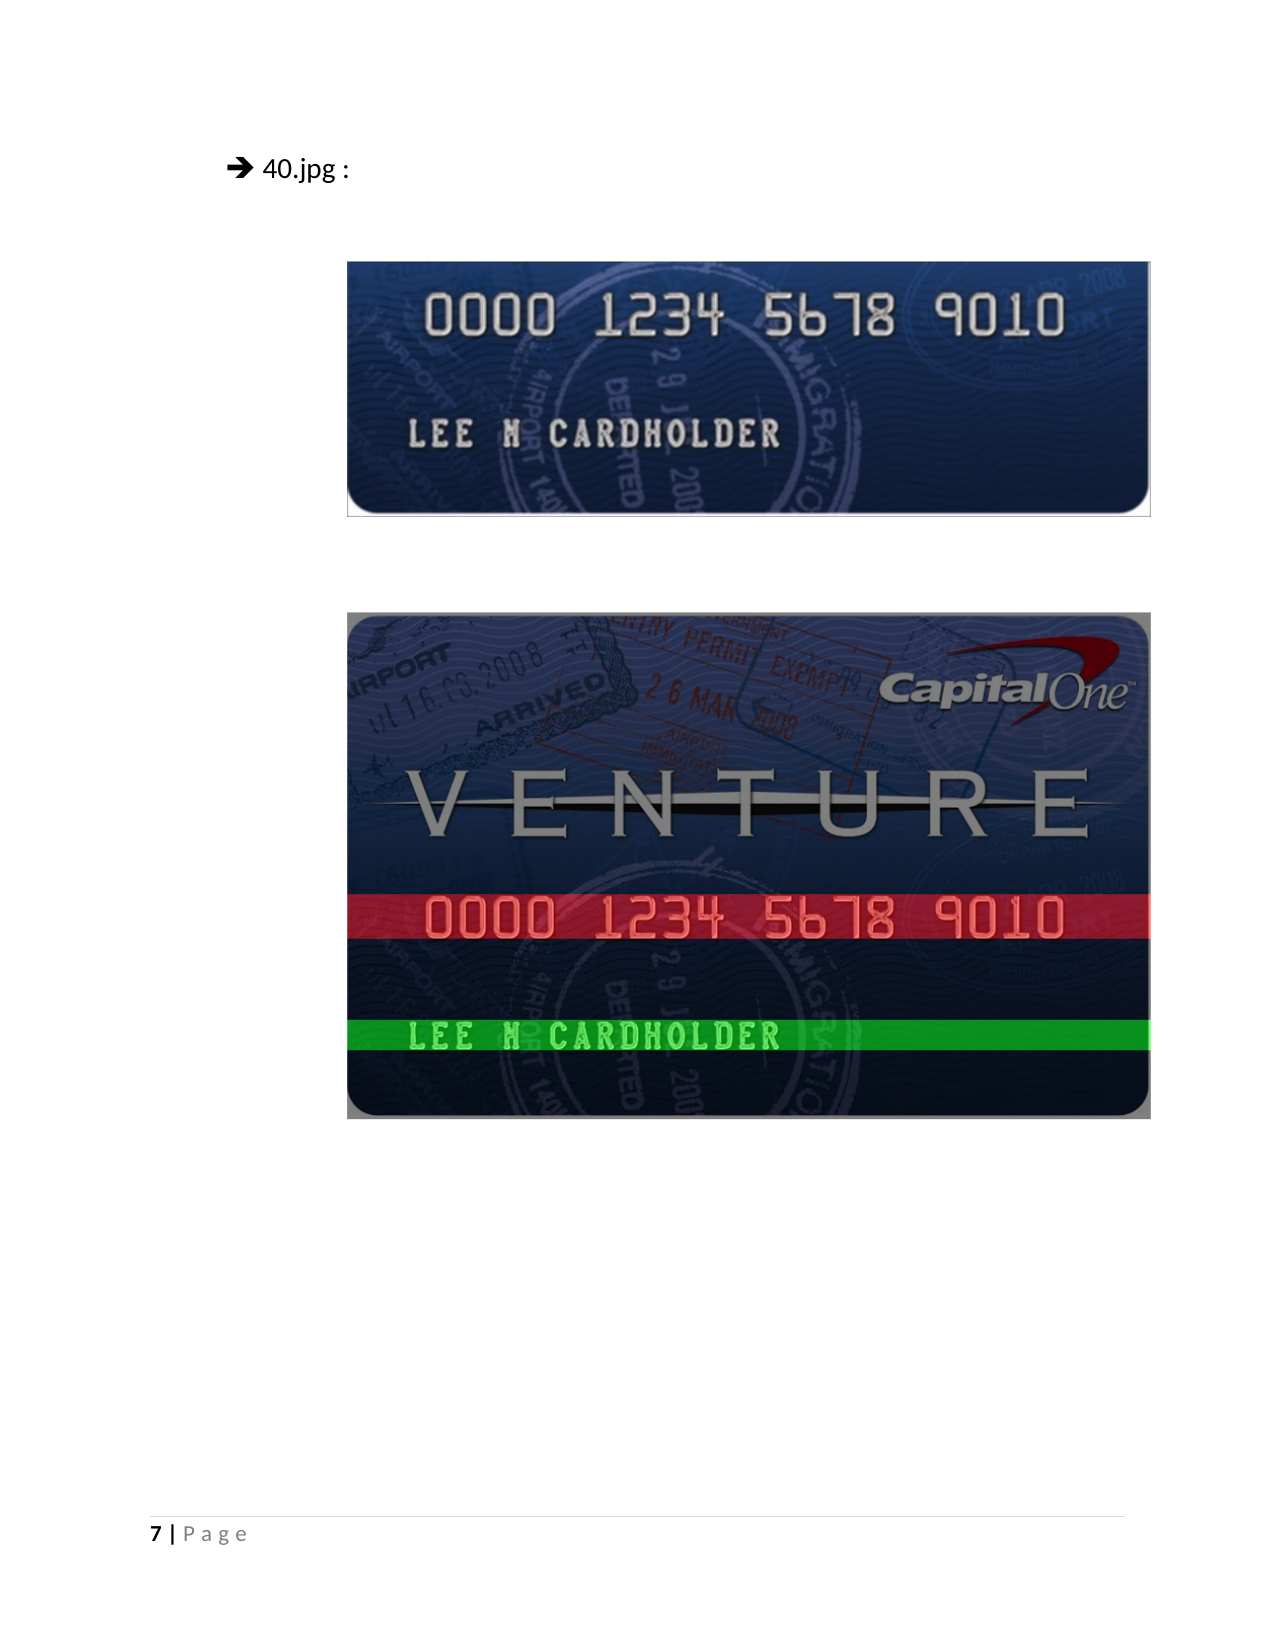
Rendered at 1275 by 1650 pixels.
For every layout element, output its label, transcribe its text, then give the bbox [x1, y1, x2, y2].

picture [262, 231, 1238, 579]
picture [262, 582, 1238, 1181]
list 40.jpg : [225, 150, 1125, 186]
